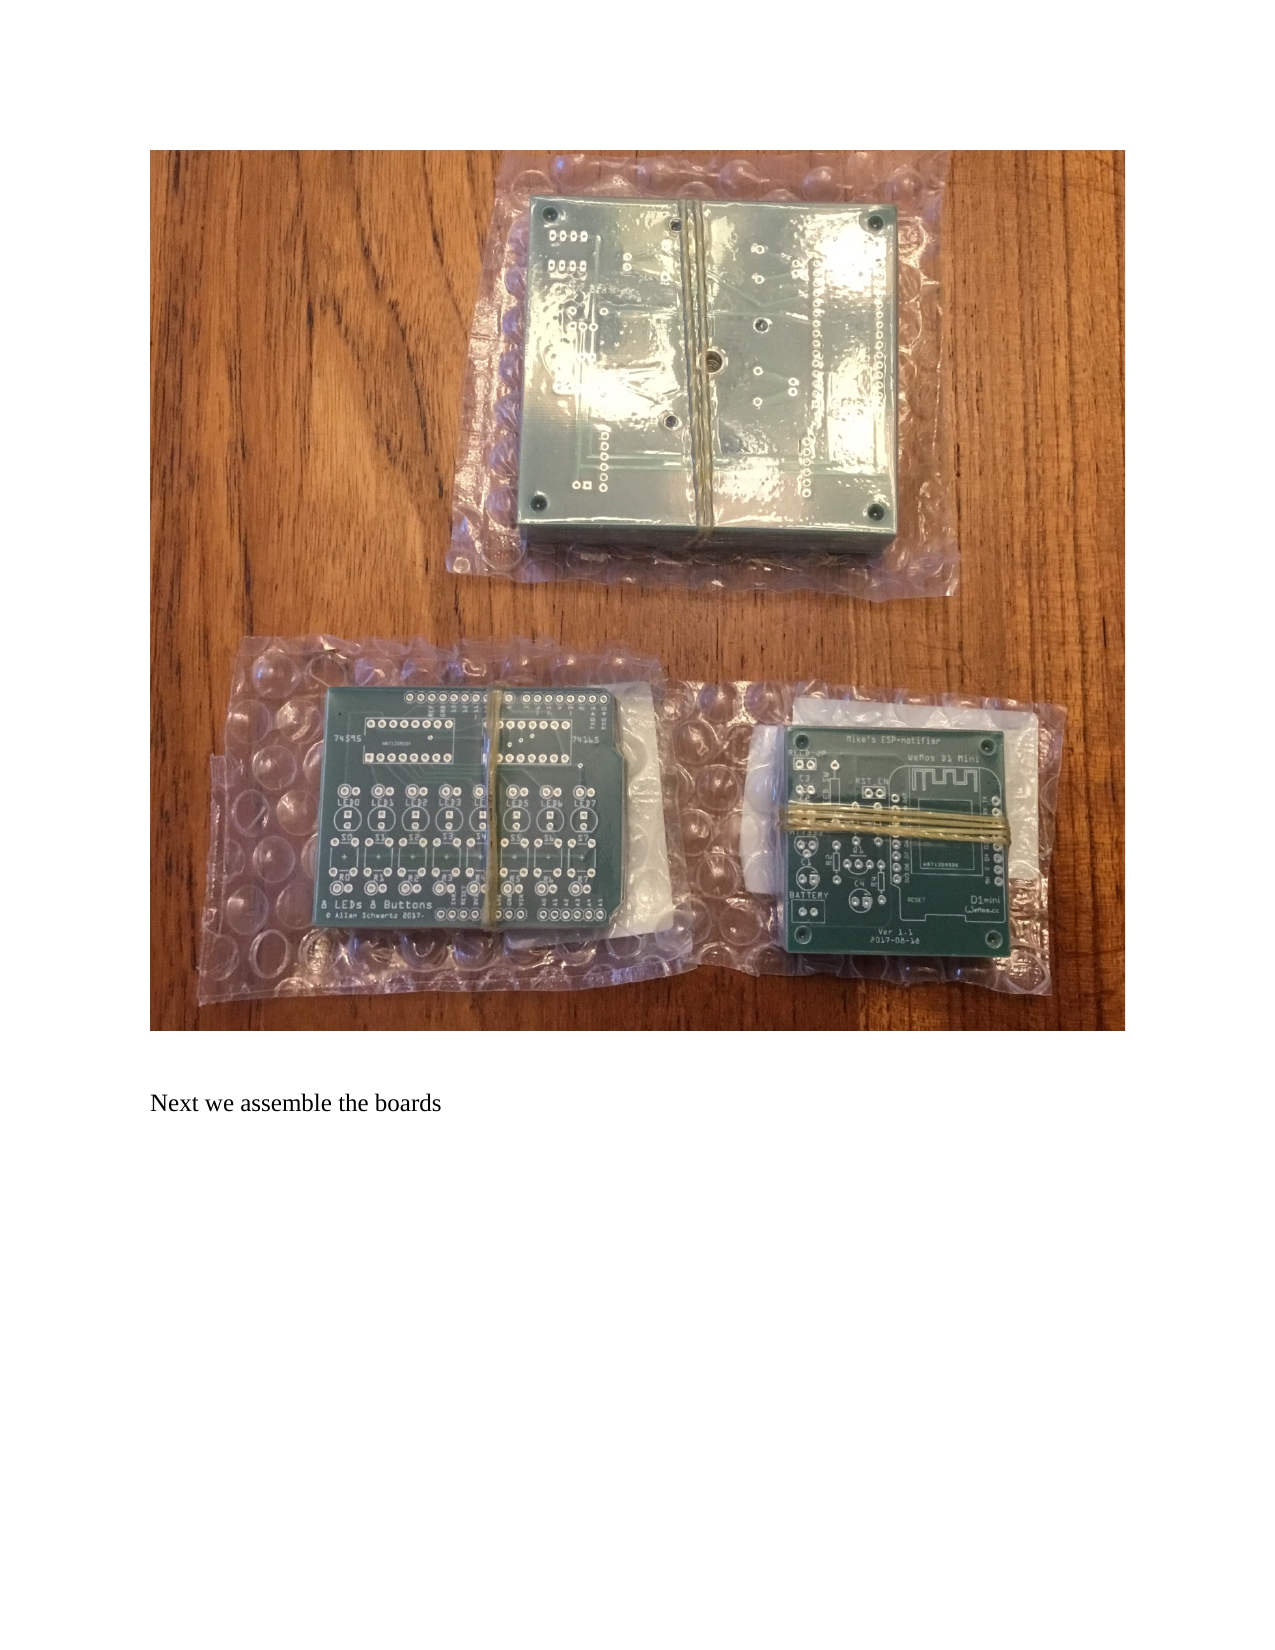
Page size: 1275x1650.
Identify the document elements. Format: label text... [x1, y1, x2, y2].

picture [150, 150, 1125, 1031]
text Next we assemble the boards [150, 1088, 1125, 1117]
